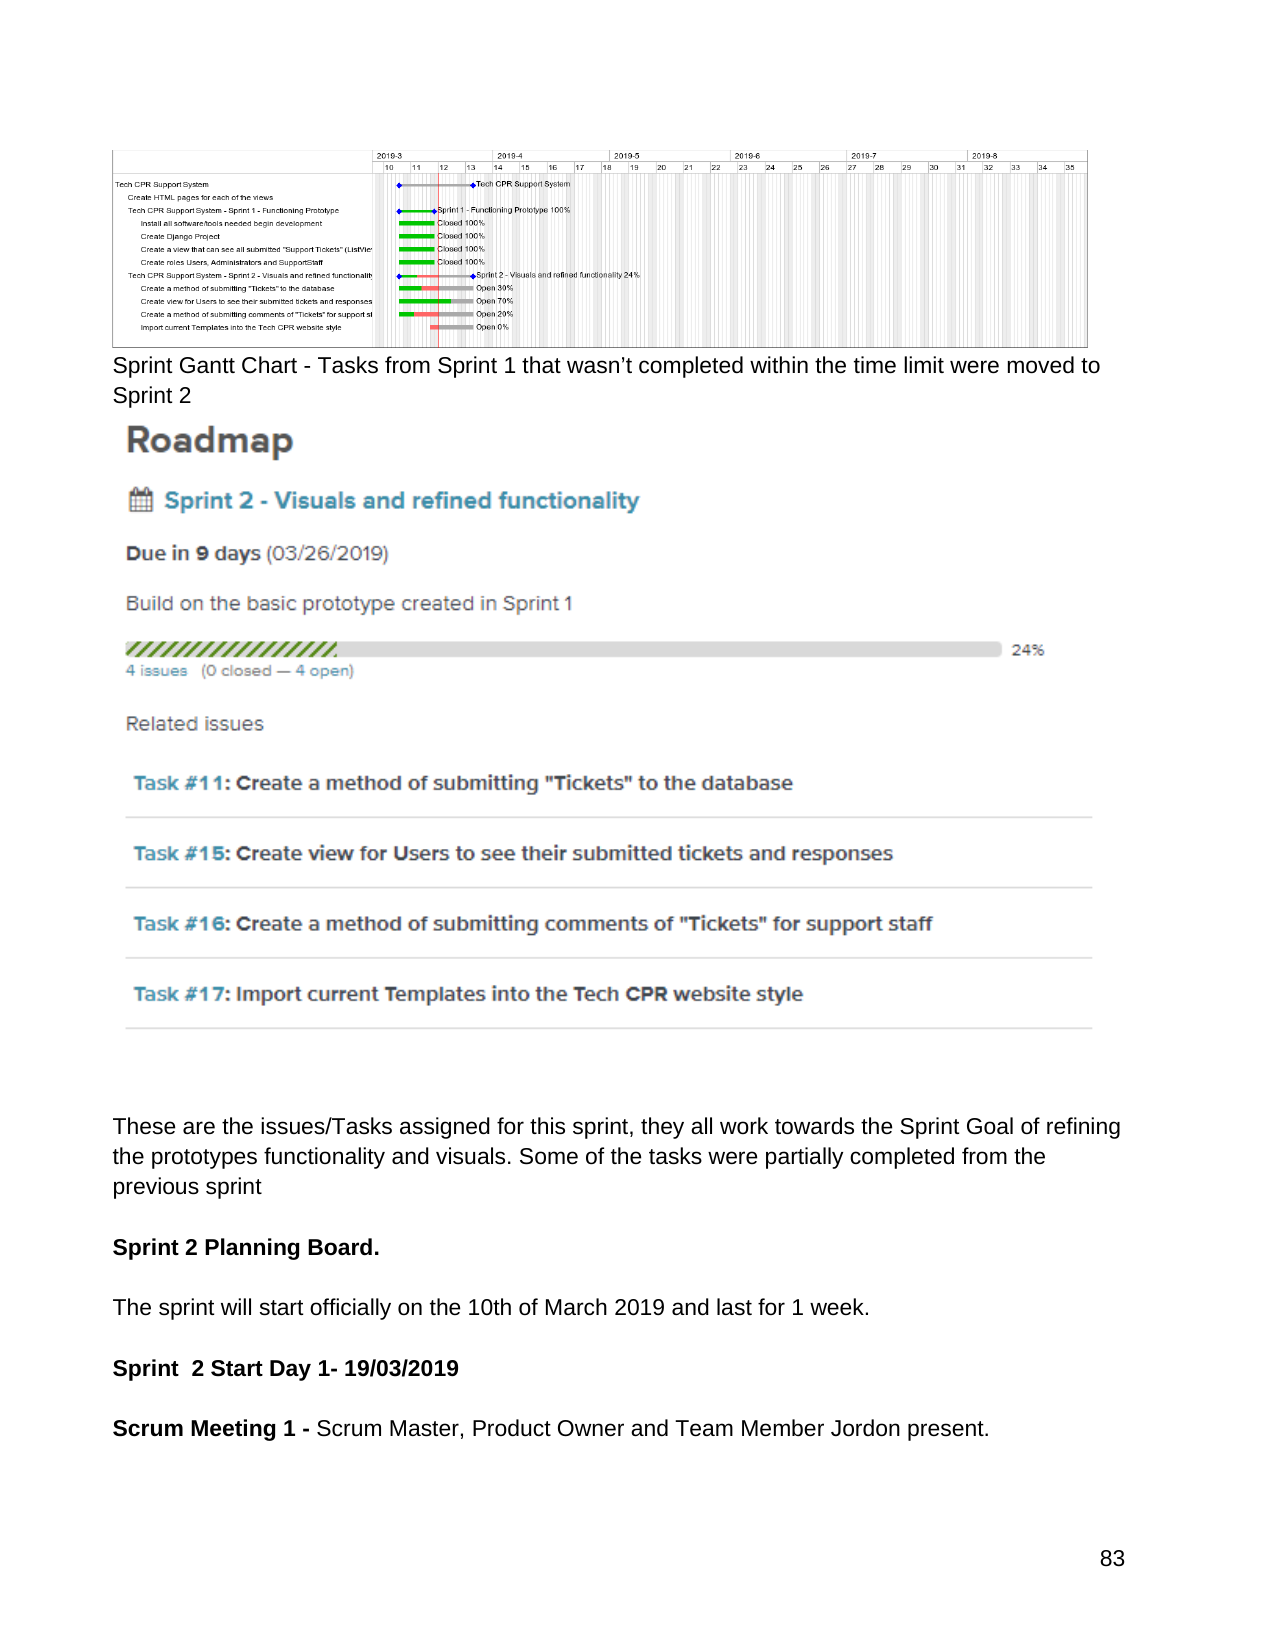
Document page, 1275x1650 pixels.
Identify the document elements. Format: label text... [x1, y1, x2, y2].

text These are the issues/Tasks assigned for this sprint, they all work towards the Sprint Goal of refining the prototypes functionality and visuals. Some of the tasks were partially completed from the previous sprint [112, 1113, 1125, 1200]
picture [112, 150, 1088, 348]
picture [118, 412, 1093, 1109]
text Sprint 2 Planning Board. [112, 1234, 1125, 1260]
text Sprint 2 Start Day 1- 19/03/2019 [112, 1354, 1125, 1381]
text Scrum Meeting 1 - Scrum Master, Product Owner and Team Member Jordon present. [112, 1415, 1125, 1441]
text The sprint will start officially on the 10th of March 2019 and last for 1 week. [112, 1294, 1125, 1321]
text Sprint Gantt Chart - Tasks from Sprint 1 that wasn’t completed within the time limit were moved to Sprint 2 [112, 352, 1125, 408]
